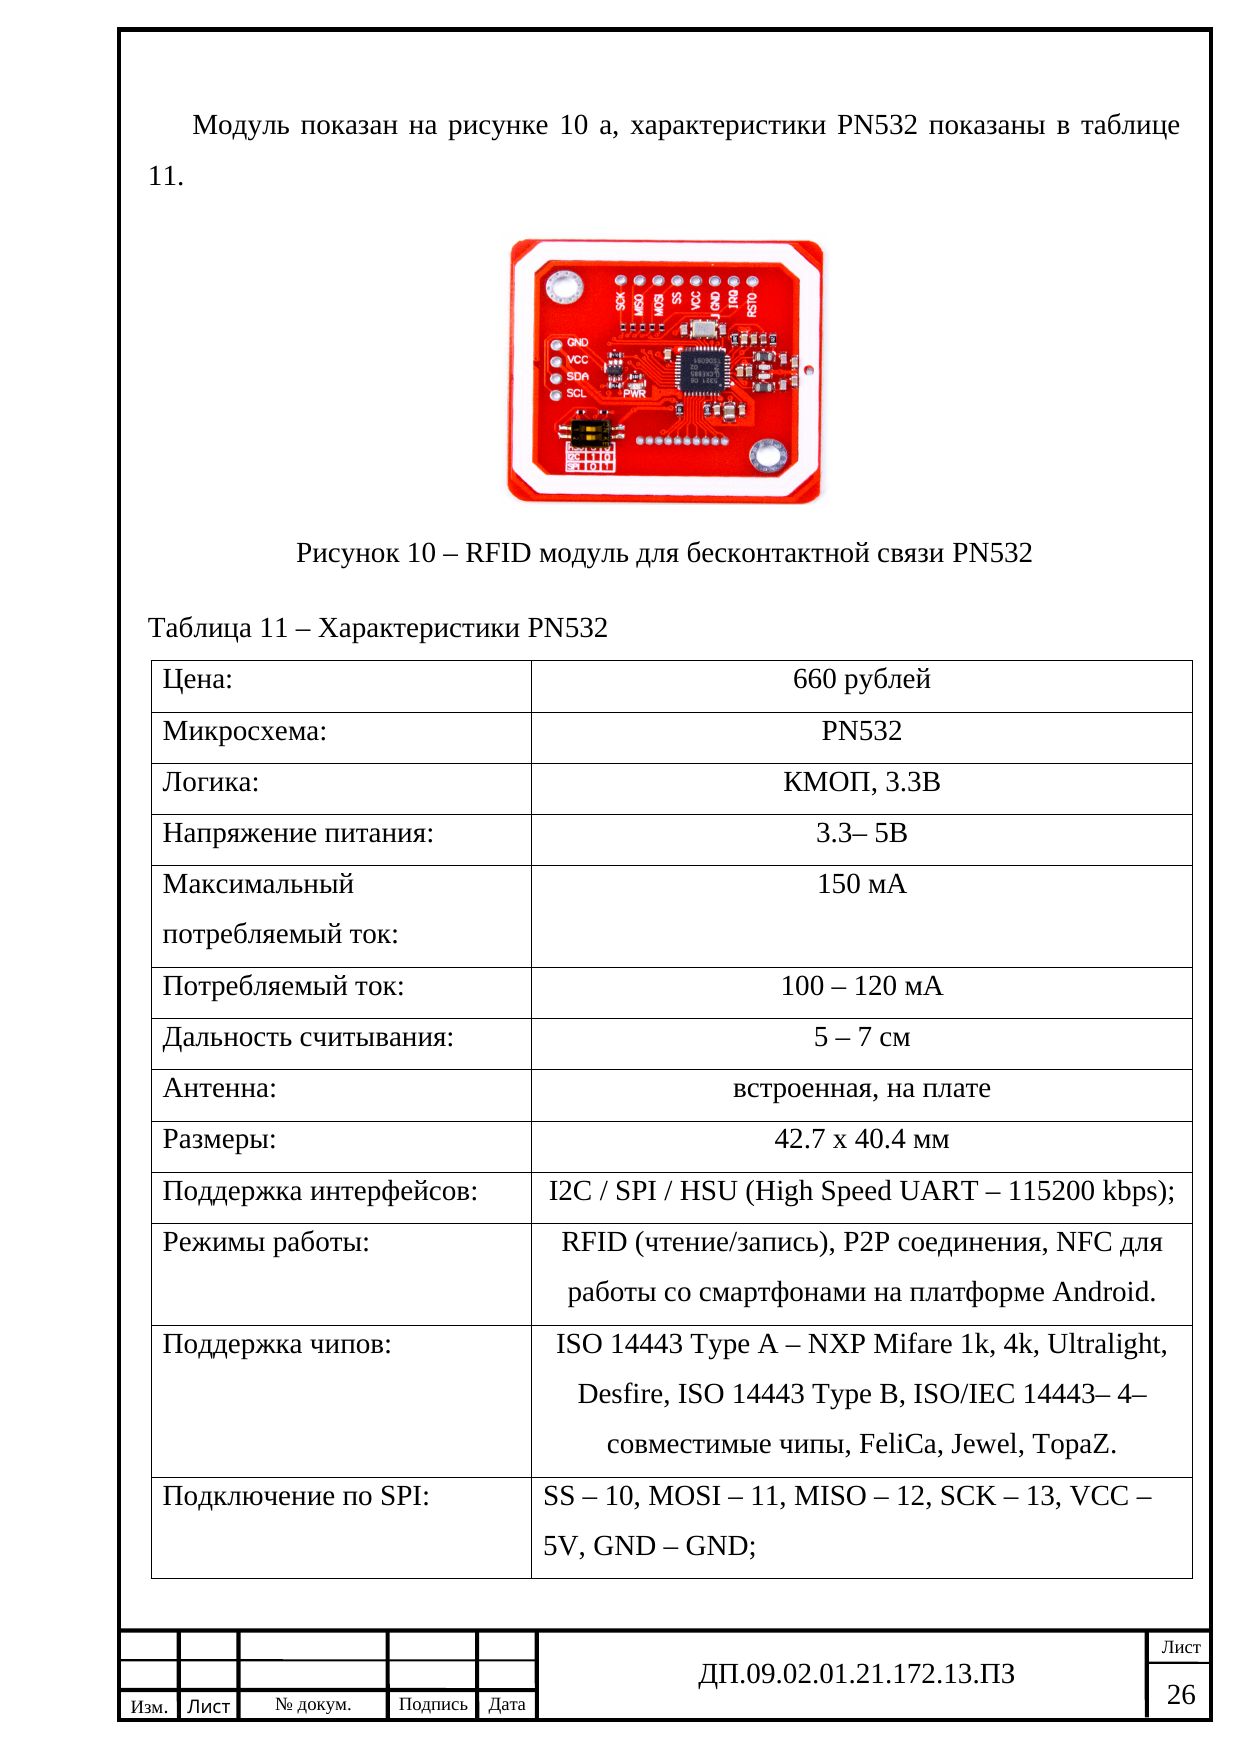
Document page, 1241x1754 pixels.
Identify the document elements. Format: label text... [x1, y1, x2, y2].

table_cell Поддержка интерфейсов: [152, 1173, 531, 1223]
table_cell ISO 14443 Type A – NXP Mifare 1k, 4k, Ultralight, Desfire, ISO 14443 Type B, ISO/IEC 14443– 4– совместимые чипы, FeliCa, Jewel, TopaZ. [532, 1326, 1192, 1477]
table_cell SS – 10, MOSI – 11, MISO – 12, SCK – 13, VCC – 5V, GND – GND; [532, 1478, 1192, 1578]
table_cell Логика: [152, 764, 531, 814]
text Таблица 11 – Характеристики PN532 [148, 610, 1181, 643]
text Рисунок 10 – RFID модуль для бесконтактной связи PN532 [148, 535, 1181, 568]
table_cell Потребляемый ток: [152, 968, 531, 1018]
table_header Цена: [152, 661, 531, 712]
table_cell RFID (чтение/запись), P2P соединения, NFC для работы со смартфонами на платформе Android. [532, 1224, 1192, 1325]
table_cell Режимы работы: [152, 1224, 531, 1325]
table_cell Микросхема: [152, 713, 531, 763]
table_cell встроенная, на плате [532, 1070, 1192, 1121]
table_cell 3.3– 5В [532, 815, 1192, 865]
table_cell I2C / SPI / HSU (High Speed UART – 115200 kbps); [532, 1173, 1192, 1223]
table_cell Напряжение питания: [152, 815, 531, 865]
table_cell 5 – 7 см [532, 1019, 1192, 1069]
table_cell КМОП, 3.3В [532, 764, 1192, 814]
table_header 660 рублей [532, 661, 1192, 712]
table_cell 150 мА [532, 866, 1192, 967]
table_cell Максимальный потребляемый ток: [152, 866, 531, 967]
table_cell Подключение по SPI: [152, 1478, 531, 1578]
table_cell 42.7 х 40.4 мм [532, 1122, 1192, 1172]
table_cell Дальность считывания: [152, 1019, 531, 1069]
table_cell Поддержка чипов: [152, 1326, 531, 1477]
table_cell Антенна: [152, 1070, 531, 1121]
table_cell 100 – 120 мА [532, 968, 1192, 1018]
text Модуль показан на рисунке 10 а, характеристики PN532 показаны в таблице 11. [148, 107, 1181, 191]
picture [498, 233, 830, 505]
table_cell PN532 [532, 713, 1192, 763]
table_cell Размеры: [152, 1122, 531, 1172]
